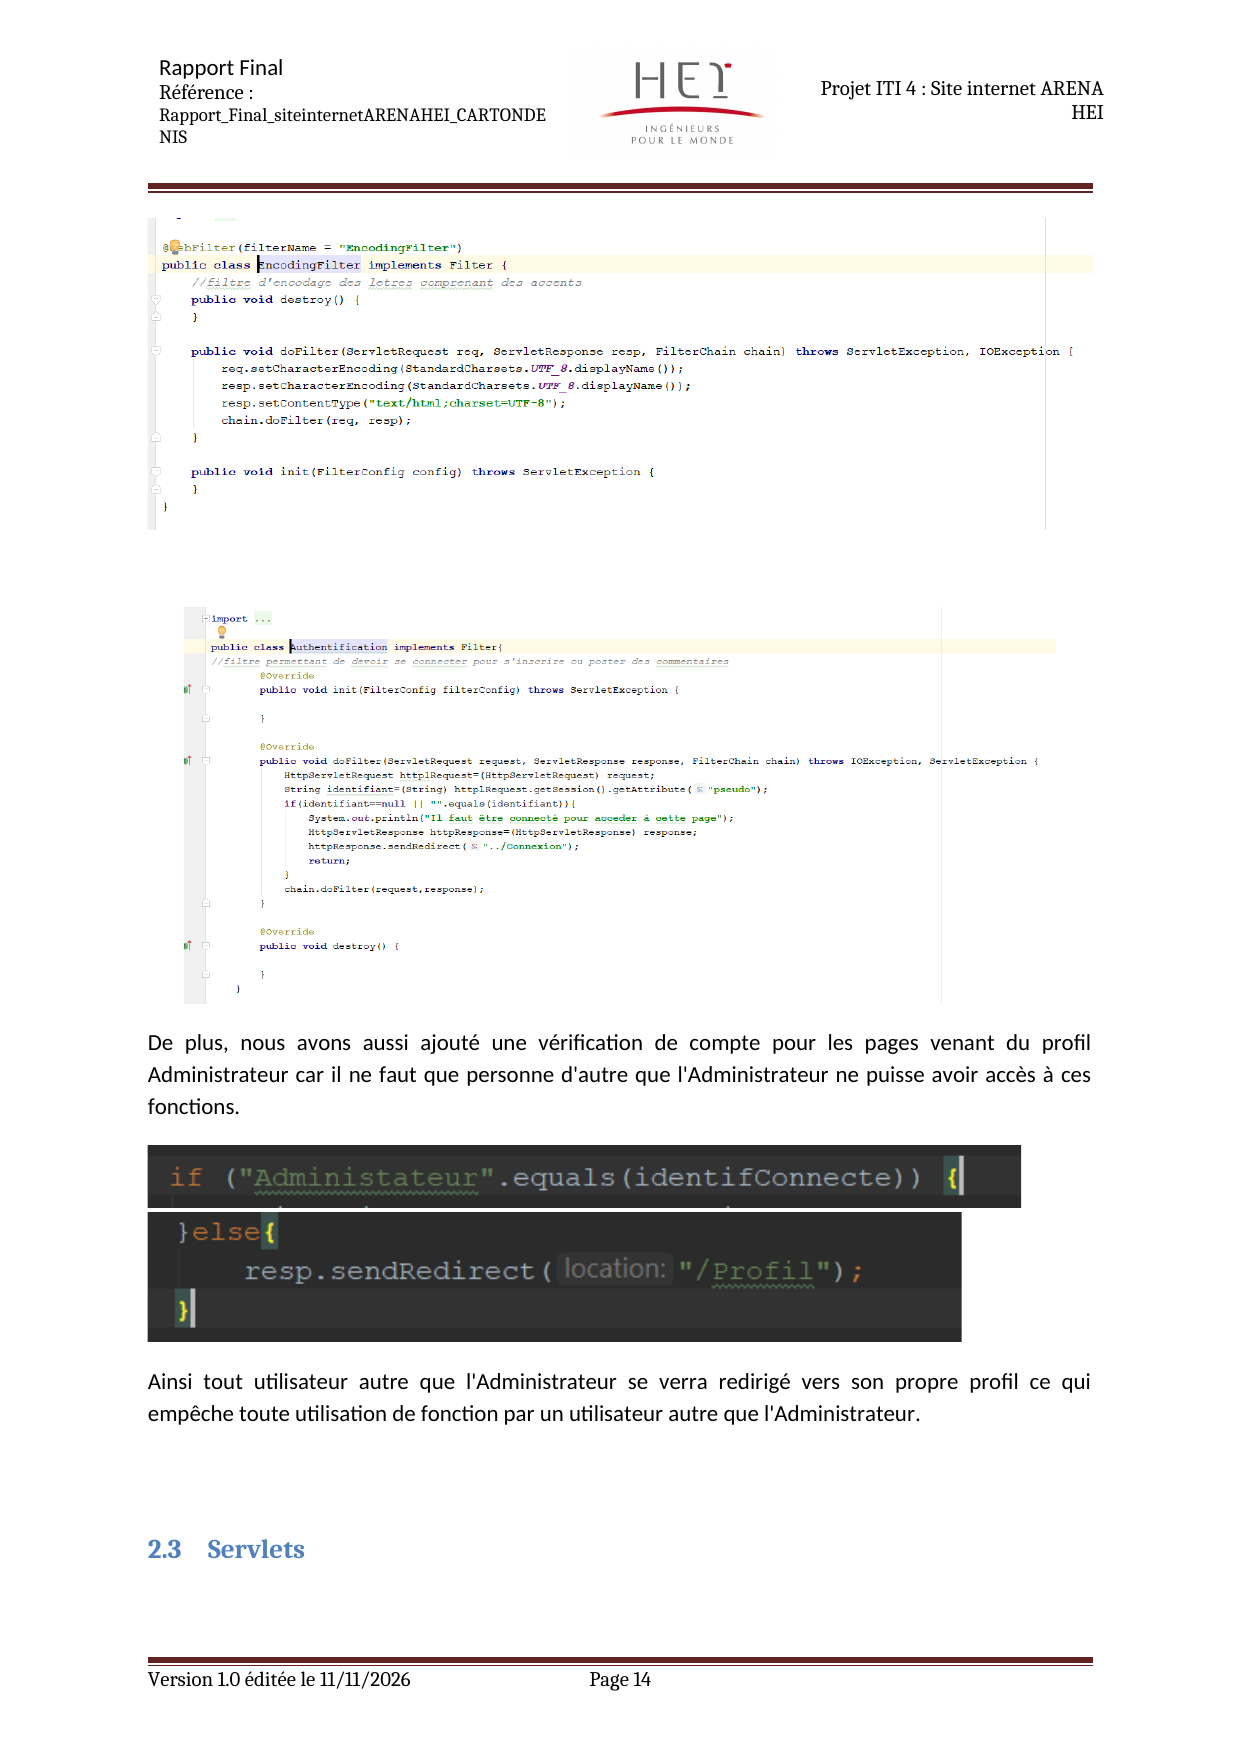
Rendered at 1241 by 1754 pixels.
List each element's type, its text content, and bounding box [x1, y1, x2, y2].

picture [183, 607, 1057, 1004]
picture [568, 44, 779, 157]
picture [147, 1212, 962, 1342]
picture [147, 1145, 1022, 1208]
text De plus, nous avons aussi ajouté une vérification de compte pour les pages venant du profil Administrateur car il ne faut que personne d'autre que l'Administrateur ne puisse avoir accès à ces fonctions. [148, 1028, 1093, 1121]
picture [147, 218, 1093, 530]
subtitle Servlets [148, 1534, 1093, 1565]
text Ainsi tout utilisateur autre que l'Administrateur se verra redirigé vers son propre profil ce qui empêche toute utilisation de fonction par un utilisateur autre que l'Administrateur. [148, 1367, 1093, 1427]
